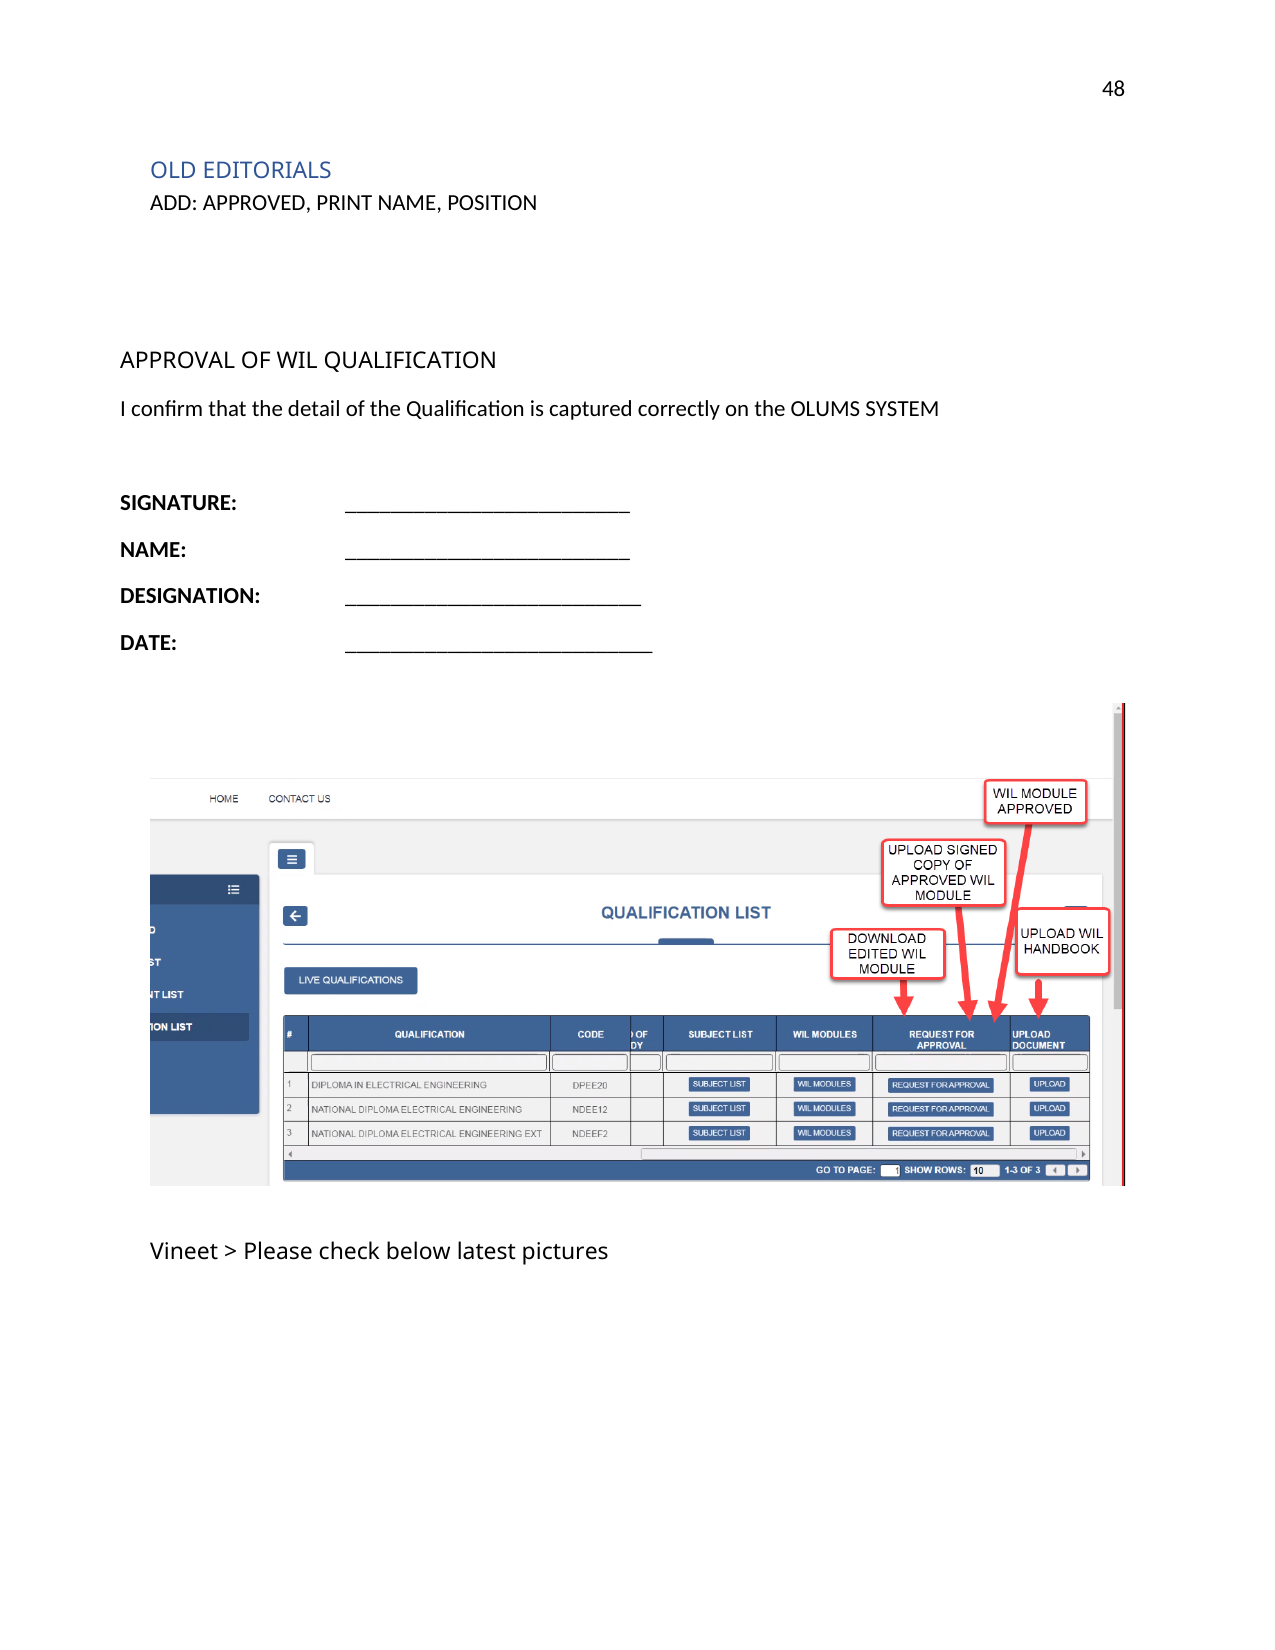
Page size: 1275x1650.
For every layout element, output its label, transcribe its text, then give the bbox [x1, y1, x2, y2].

text ADD: APPROVED, PRINT NAME, POSITION [150, 188, 1125, 216]
text Vineet > Please check below latest pictures [150, 1204, 1125, 1266]
picture [150, 703, 1125, 1186]
subtitle OLD EDITORIALS [150, 154, 1125, 185]
